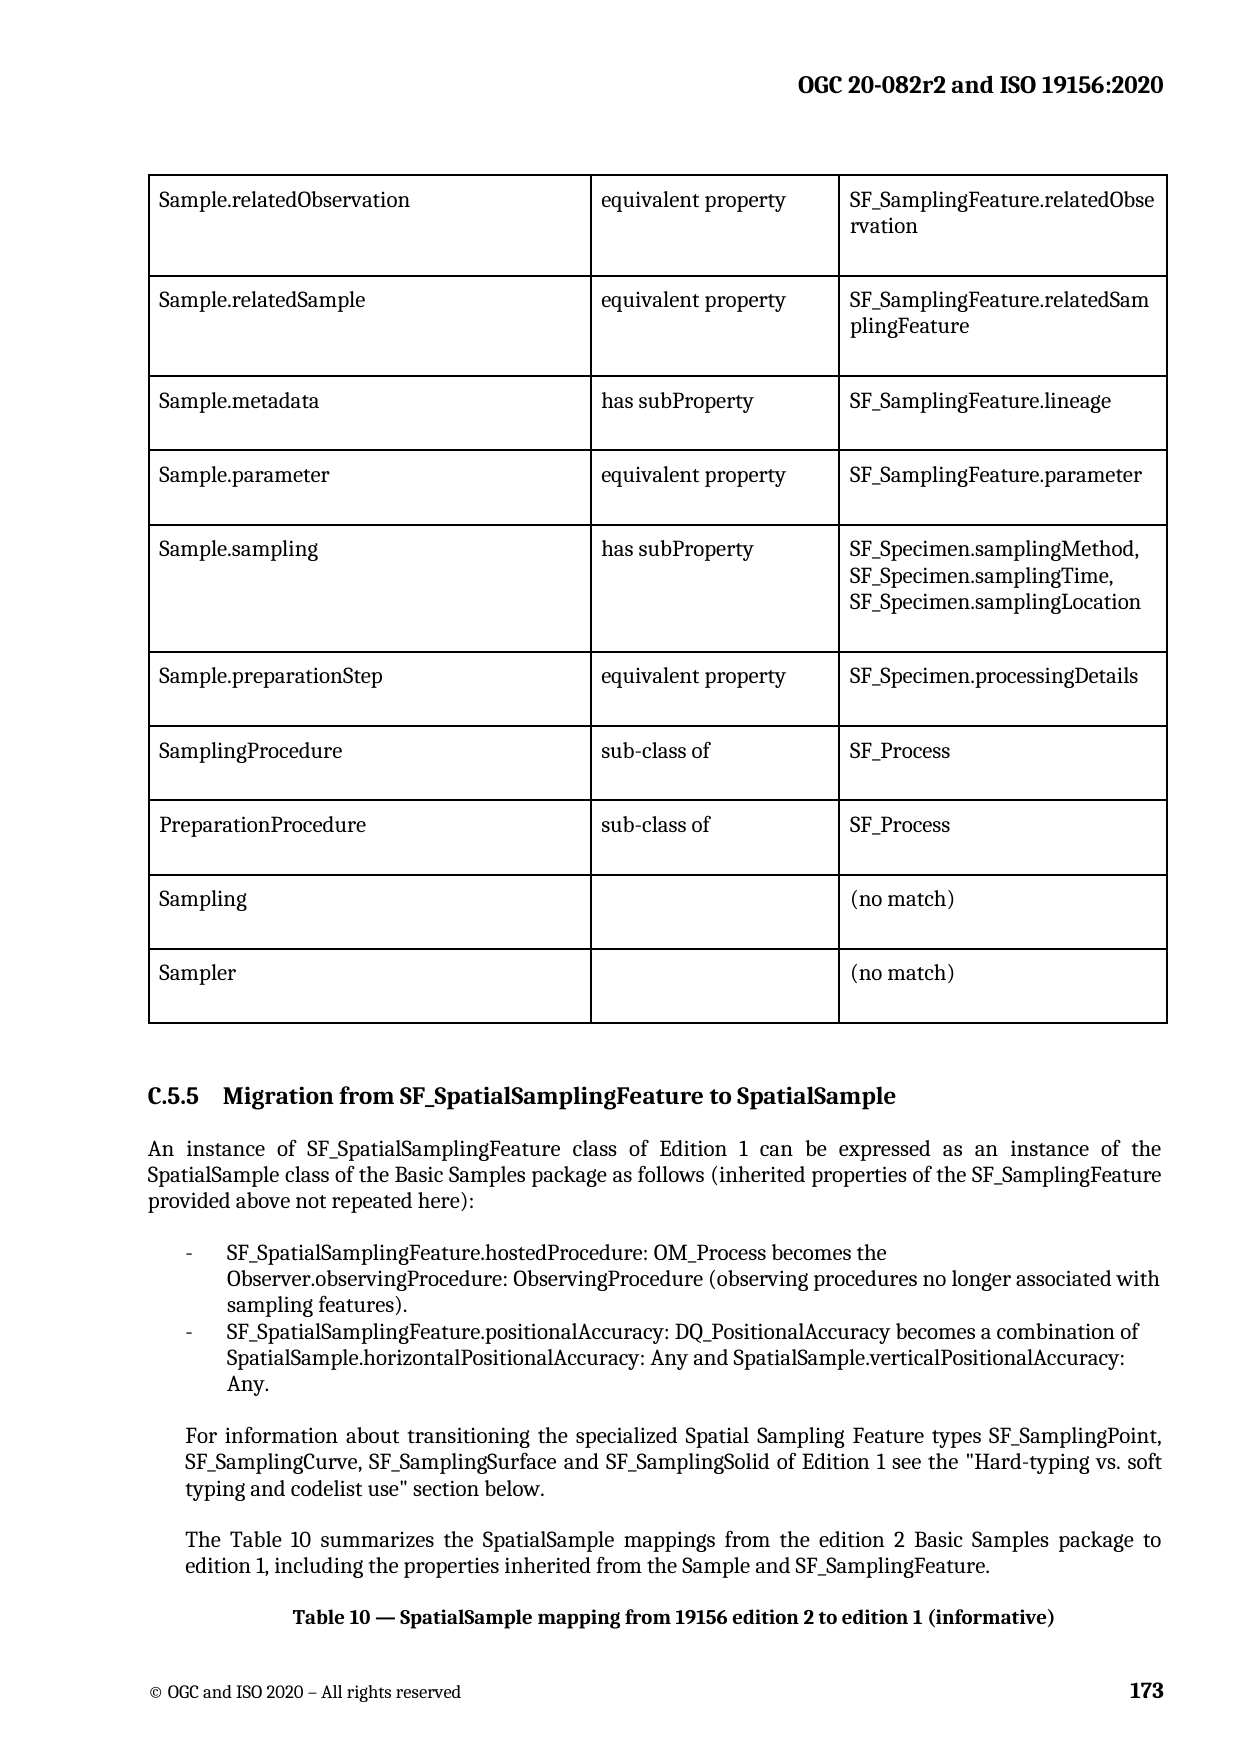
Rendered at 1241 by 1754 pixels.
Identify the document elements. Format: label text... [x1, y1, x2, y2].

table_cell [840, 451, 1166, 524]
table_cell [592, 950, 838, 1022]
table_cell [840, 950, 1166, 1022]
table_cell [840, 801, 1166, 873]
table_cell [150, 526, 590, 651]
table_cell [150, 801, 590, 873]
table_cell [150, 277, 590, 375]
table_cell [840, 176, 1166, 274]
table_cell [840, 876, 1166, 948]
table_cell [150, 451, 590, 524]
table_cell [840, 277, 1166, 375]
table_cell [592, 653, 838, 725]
list SF_SpatialSamplingFeature.positionalAccuracy: DQ_PositionalAccuracy becomes a combination of SpatialSample.horizontalPositionalAccuracy: Any and SpatialSample.verticalPositionalAccuracy: Any. [185, 1318, 1163, 1398]
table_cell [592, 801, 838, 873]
text For information about transitioning the specialized Spatial Sampling Feature types SF_SamplingPoint, SF_SamplingCurve, SF_SamplingSurface and SF_SamplingSolid of Edition 1 see the "Hard-typing vs. soft typing and codelist use" section below. [185, 1423, 1163, 1502]
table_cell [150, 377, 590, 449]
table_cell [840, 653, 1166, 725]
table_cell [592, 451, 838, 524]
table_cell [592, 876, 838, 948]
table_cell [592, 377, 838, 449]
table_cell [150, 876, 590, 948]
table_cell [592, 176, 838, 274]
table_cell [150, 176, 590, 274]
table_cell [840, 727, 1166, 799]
text An instance of SF_SpatialSamplingFeature class of Edition 1 can be expressed as an instance of the SpatialSample class of the Basic Samples package as follows (inherited properties of the SF_SamplingFeature provided above not repeated here): [148, 1135, 1163, 1214]
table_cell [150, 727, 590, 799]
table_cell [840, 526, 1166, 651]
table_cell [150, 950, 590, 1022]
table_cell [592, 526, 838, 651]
list SF_SpatialSamplingFeature.hostedProcedure: OM_Process becomes the Observer.observingProcedure: ObservingProcedure (observing procedures no longer associated with sampling features). [185, 1239, 1163, 1318]
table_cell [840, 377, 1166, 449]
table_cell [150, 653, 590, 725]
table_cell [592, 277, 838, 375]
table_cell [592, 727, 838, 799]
text The Table 10 summarizes the SpatialSample mappings from the edition 2 Basic Samples package to edition 1, including the properties inherited from the Sample and SF_SamplingFeature. [185, 1527, 1163, 1579]
text Table 10 — SpatialSample mapping from 19156 edition 2 to edition 1 (informative) [185, 1604, 1163, 1629]
text Migration from SF_SpatialSamplingFeature to SpatialSample [148, 1082, 1163, 1110]
